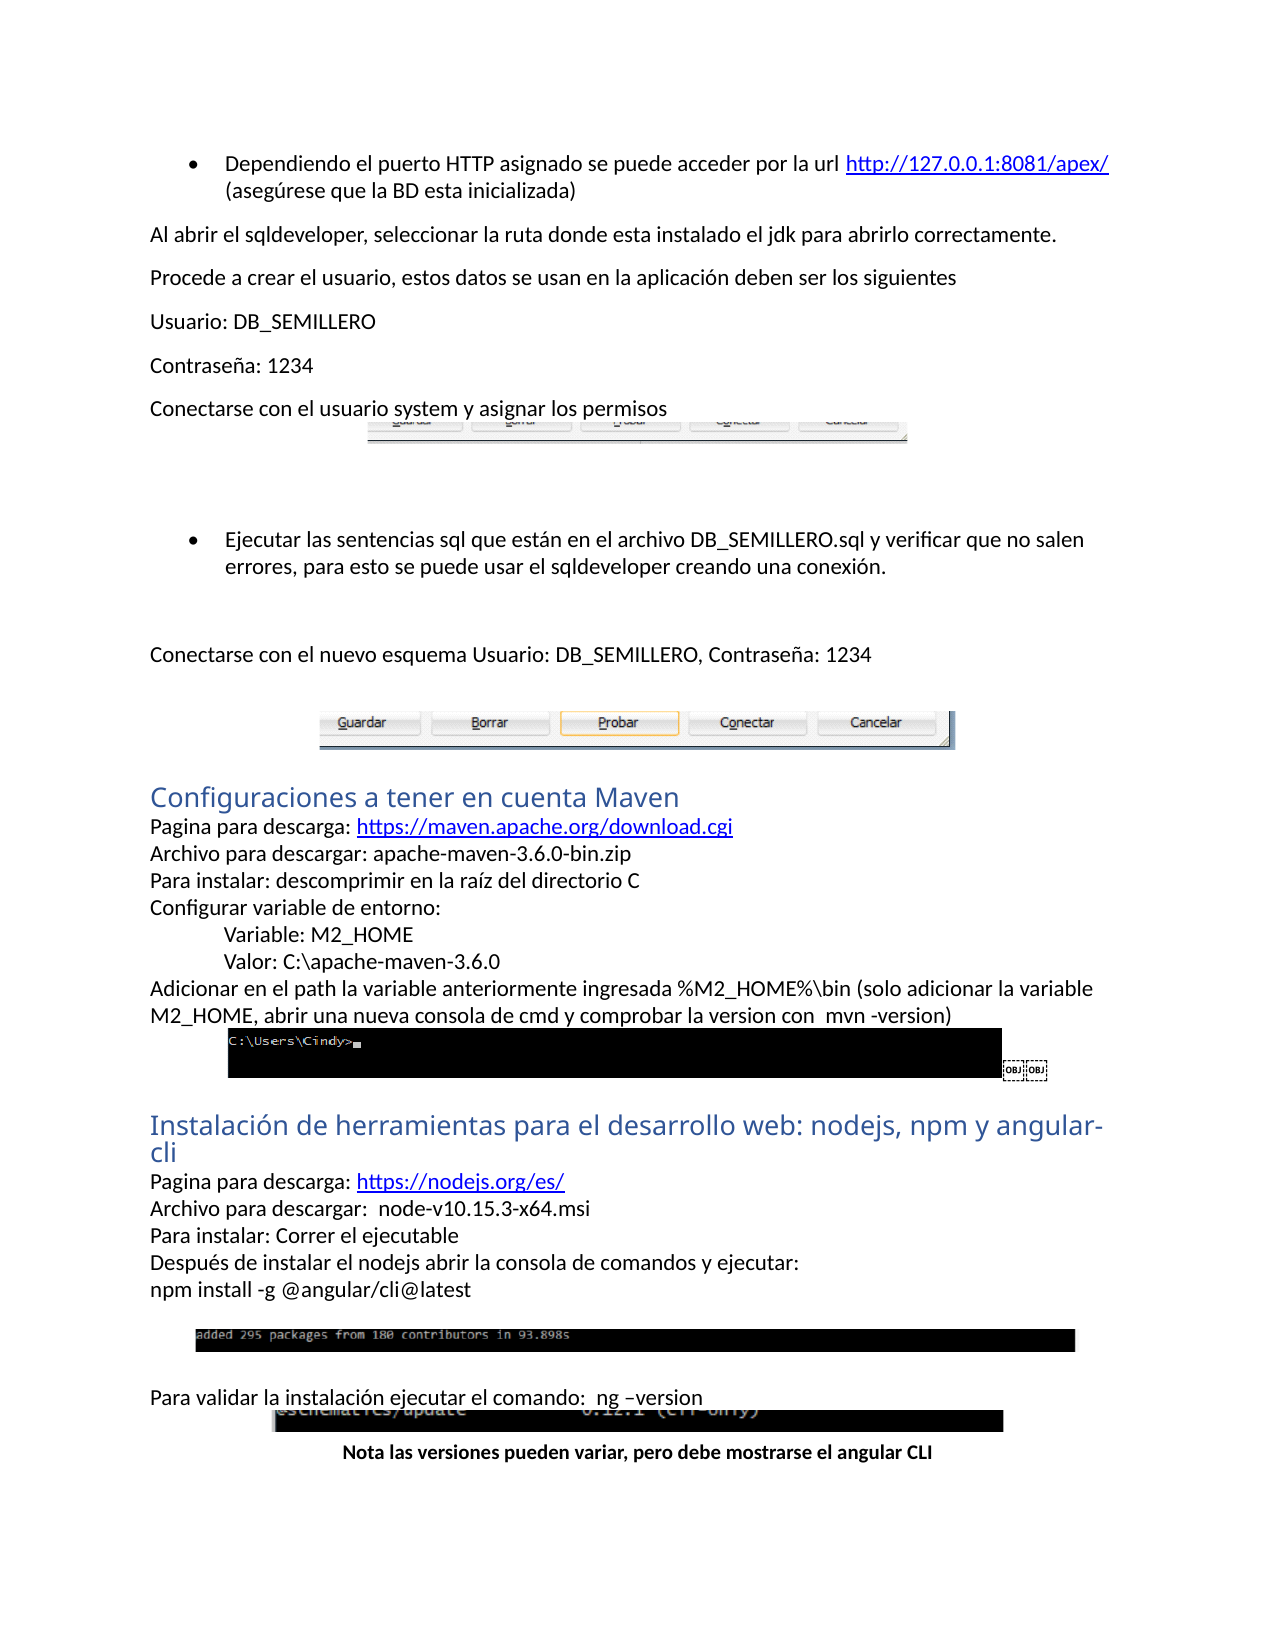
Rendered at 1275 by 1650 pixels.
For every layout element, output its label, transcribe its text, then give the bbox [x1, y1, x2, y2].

text Para instalar: Correr el ejecutable [150, 1222, 1125, 1249]
text Nota las versiones pueden variar, pero debe mostrarse el angular CLI [150, 1437, 1125, 1464]
text Pagina para descarga: https://nodejs.org/es/ [150, 1168, 1125, 1195]
text Al abrir el sqldeveloper, seleccionar la ruta donde esta instalado el jdk para abrirlo correctamente. [150, 221, 1125, 248]
list Ejecutar las sentencias sql que están en el archivo DB_SEMILLERO.sql y verificar que no salen errores, para esto se puede usar el sqldeveloper creando una conexión. [187, 526, 1125, 580]
text Después de instalar el nodejs abrir la consola de comandos y ejecutar: [150, 1249, 1125, 1276]
list Dependiendo el puerto HTTP asignado se puede acceder por la url http://127.0.0.1:8081/apex/ (asegúrese que la BD esta inicializada) [187, 150, 1125, 204]
text Variable: M2_HOME [224, 921, 1125, 948]
text Configurar variable de entorno: [150, 894, 1125, 921]
text Archivo para descargar: apache-maven-3.6.0-bin.zip [150, 840, 1125, 867]
text Adicionar en el path la variable anteriormente ingresada %M2_HOME%\bin (solo adicionar la variable M2_HOME, abrir una nueva consola de cmd y comprobar la version con mvn -version) [150, 975, 1125, 1029]
text Archivo para descargar: node-v10.15.3-x64.msi [150, 1195, 1125, 1222]
text Usuario: DB_SEMILLERO [150, 308, 1125, 335]
text Valor: C:\apache-maven-3.6.0 [224, 948, 1125, 975]
text Para instalar: descomprimir en la raíz del directorio C [150, 867, 1125, 894]
text Configuraciones a tener en cuenta Maven [150, 786, 1125, 813]
text Para validar la instalación ejecutar el comando: ng –version [150, 1383, 1125, 1411]
text Pagina para descarga: https://maven.apache.org/download.cgi [150, 813, 1125, 840]
text Procede a crear el usuario, estos datos se usan en la aplicación deben ser los siguientes [150, 264, 1125, 291]
text Instalación de herramientas para el desarrollo web: nodejs, npm y angular-cli [150, 1114, 1125, 1168]
text ￼￼ [150, 1029, 1125, 1083]
text Conectarse con el usuario system y asignar los permisos [150, 395, 1125, 422]
text npm install -g @angular/cli@latest [150, 1276, 1125, 1303]
text Contraseña: 1234 [150, 352, 1125, 378]
text Conectarse con el nuevo esquema Usuario: DB_SEMILLERO, Contraseña: 1234 [150, 640, 1125, 667]
